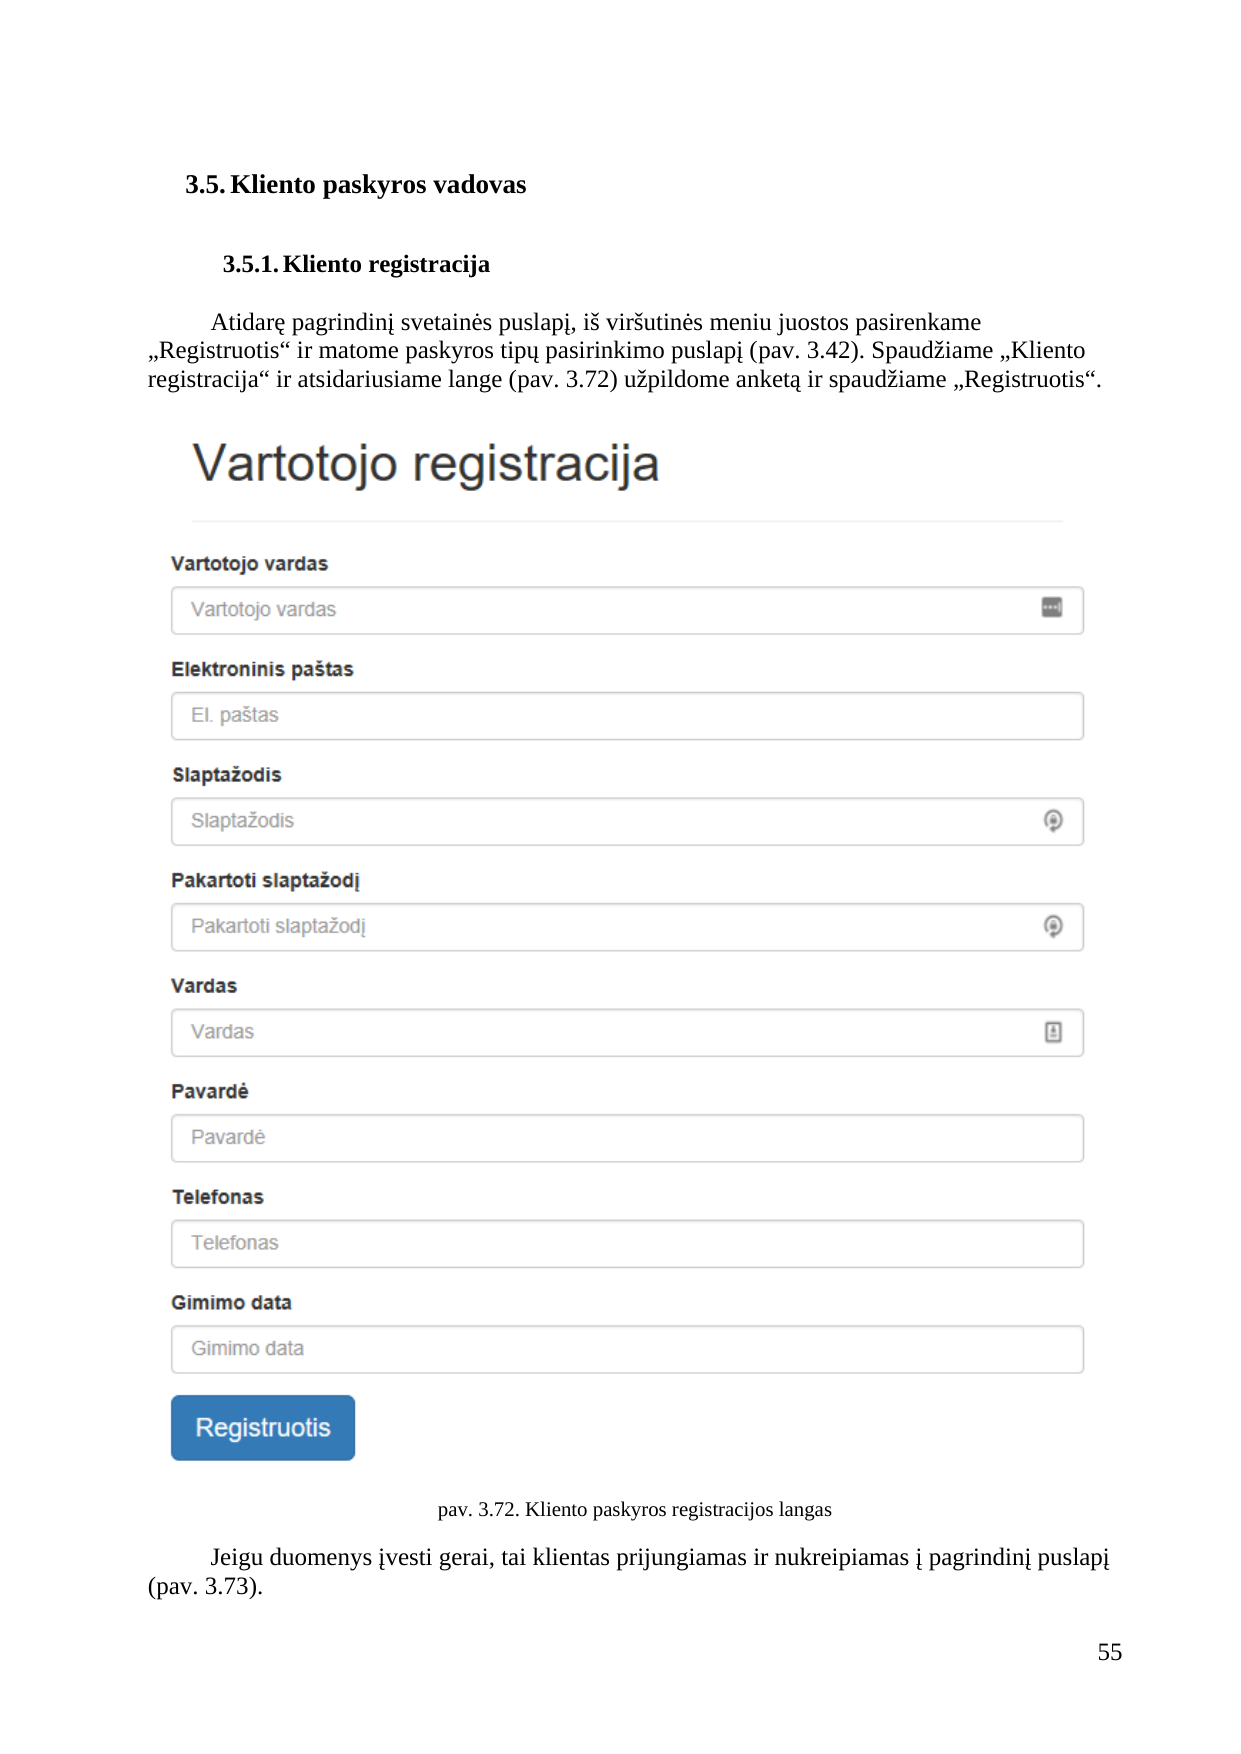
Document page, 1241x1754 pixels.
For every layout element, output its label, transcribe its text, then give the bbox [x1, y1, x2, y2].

subtitle Kliento registracija [223, 249, 1122, 278]
text pav. 3.31. Kliento paskyros registracijos langas [148, 1498, 1122, 1521]
subtitle Kliento paskyros vadovas [185, 168, 1122, 200]
picture [147, 421, 1123, 1498]
